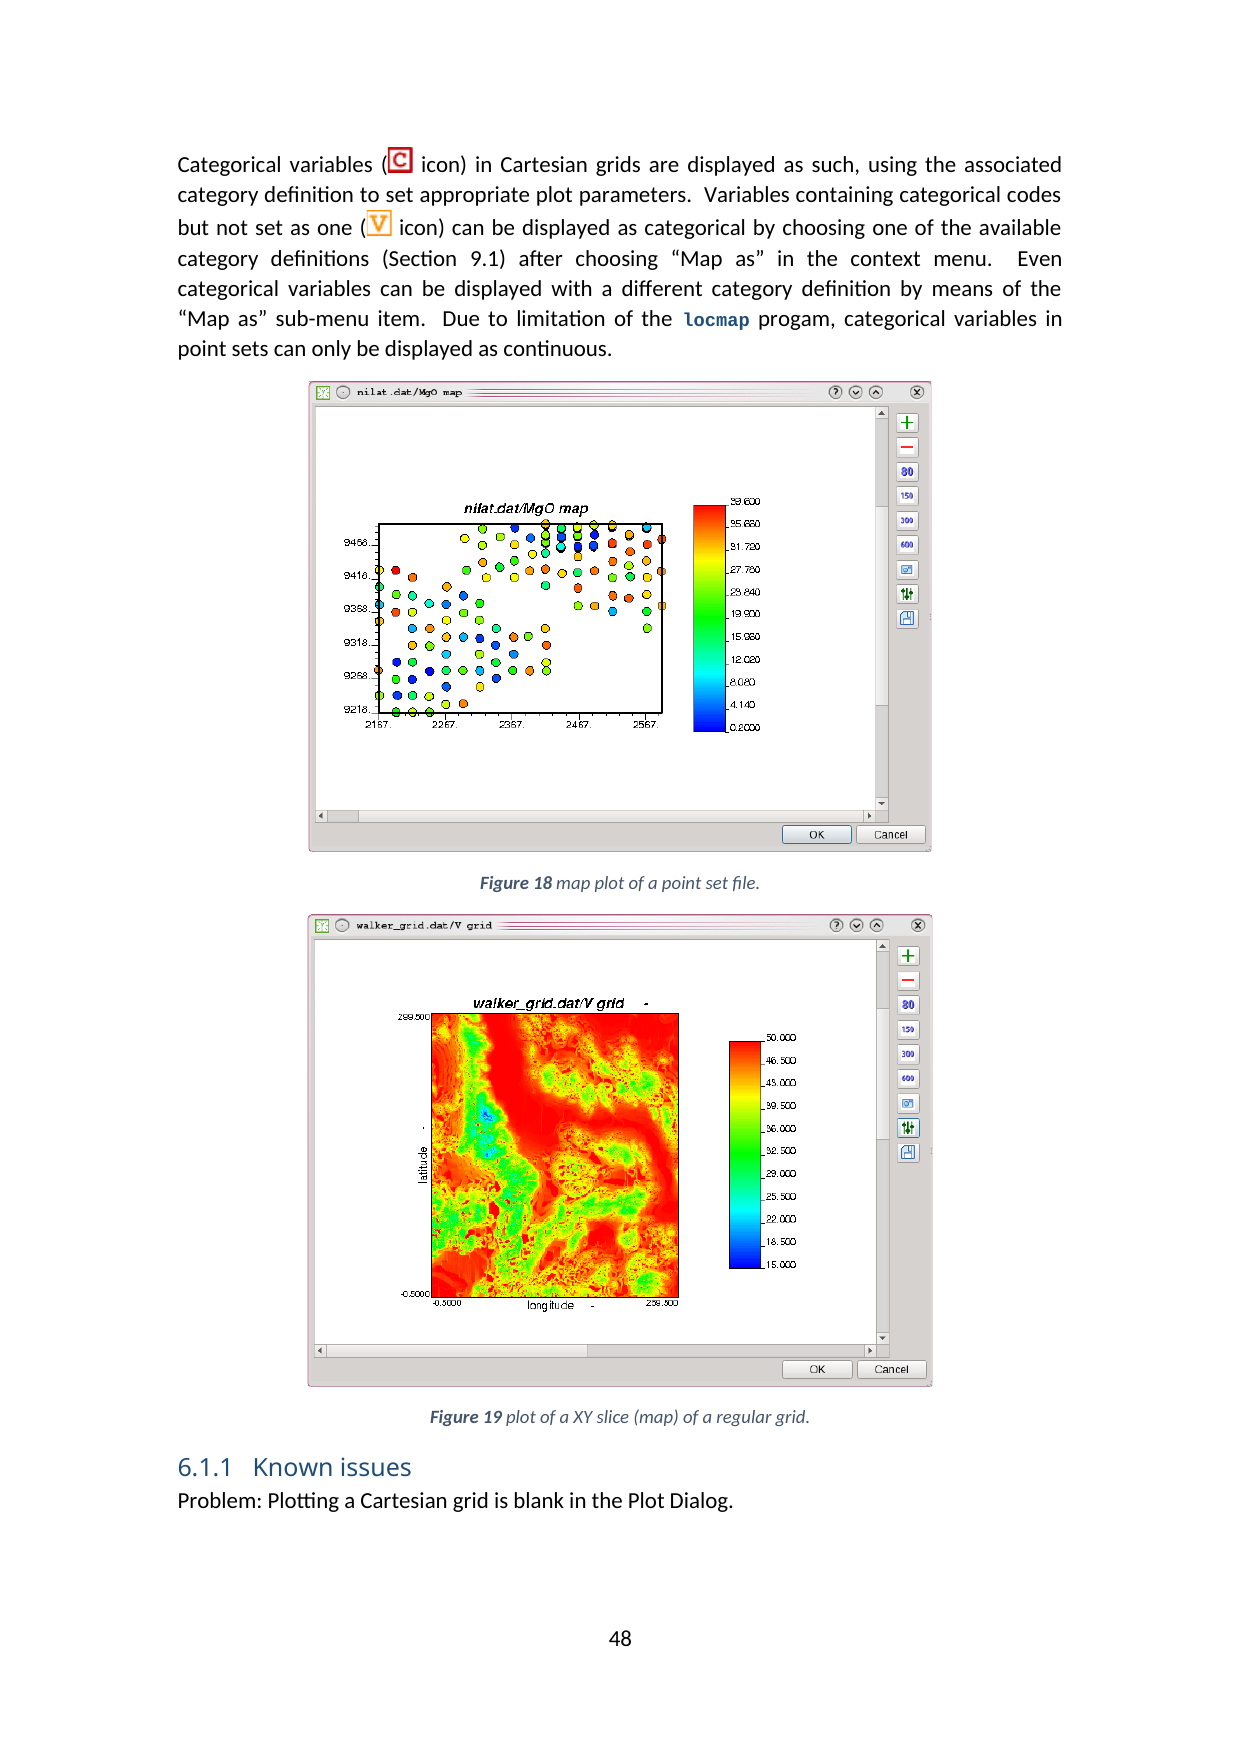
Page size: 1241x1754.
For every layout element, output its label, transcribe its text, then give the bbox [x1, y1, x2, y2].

text Categorical variables ( icon) in Cartesian grids are displayed as such, using the associated category definition to set appropriate plot parameters. Variables containing categorical codes but not set as one ( icon) can be displayed as categorical by choosing one of the available category definitions (Section 9.1) after choosing “Map as” in the context menu. Even categorical variables can be displayed with a different category definition by means of the “Map as” sub-menu item. Due to limitation of the locmap progam, categorical variables in point sets can only be displayed as continuous. [177, 148, 1063, 362]
text Figure 19 plot of a XY slice (map) of a regular grid. [177, 1406, 1063, 1429]
picture [366, 210, 392, 236]
text Problem: Plotting a Cartesian grid is blank in the Plot Dialog. [177, 1486, 1063, 1514]
picture [308, 381, 932, 852]
picture [387, 147, 413, 173]
picture [307, 914, 933, 1387]
text Figure 18 map plot of a point set file. [177, 871, 1063, 894]
subtitle Known issues [177, 1449, 1063, 1483]
